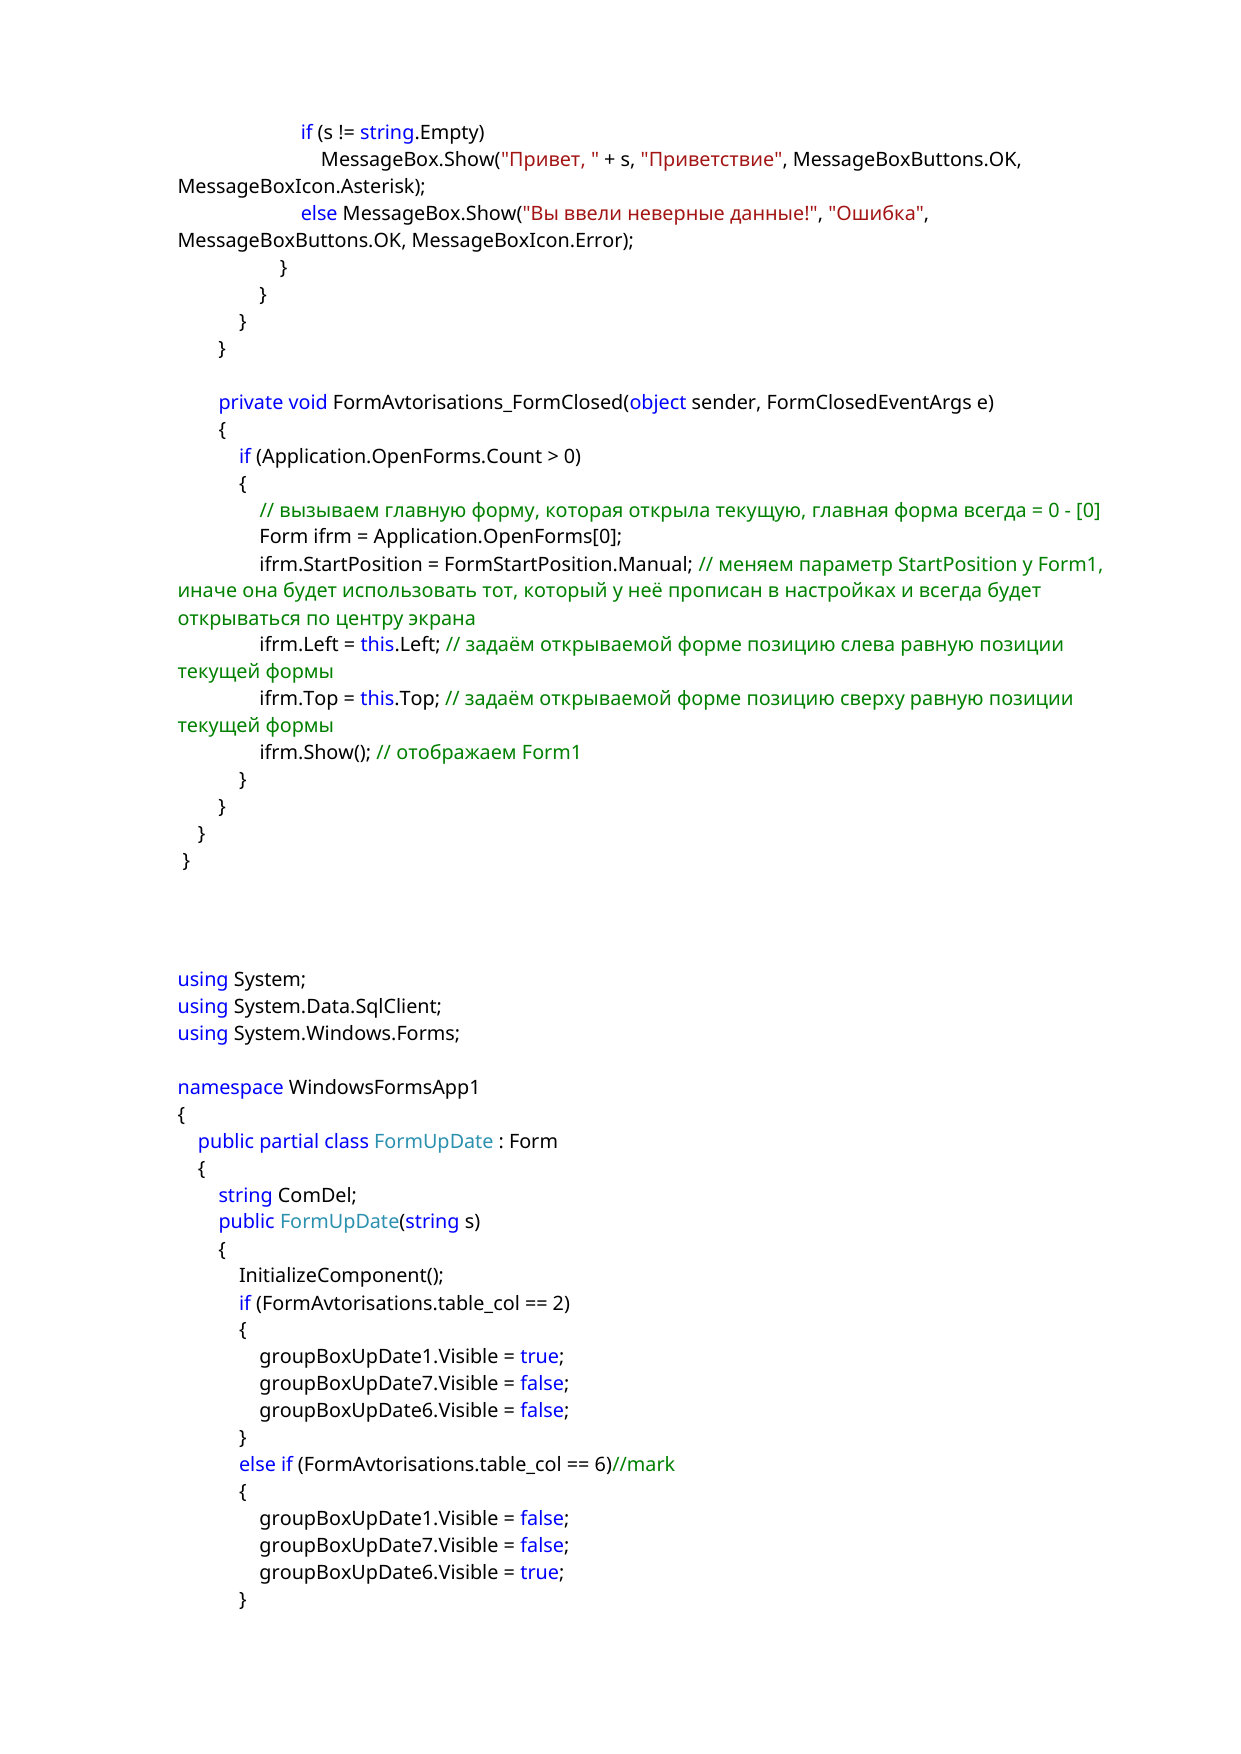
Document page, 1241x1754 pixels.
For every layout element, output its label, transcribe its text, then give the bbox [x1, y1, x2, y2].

text { [177, 1316, 1152, 1343]
text namespace WindowsFormsApp1 [177, 1073, 1152, 1100]
text groupBoxUpDate1.Visible = true; [177, 1343, 1152, 1370]
text { [177, 415, 1152, 442]
text } [177, 1586, 1152, 1612]
text ifrm.Top = this.Top; // задаём открываемой форме позицию сверху равную позиции текущей формы [177, 685, 1152, 739]
text groupBoxUpDate7.Visible = false; [177, 1532, 1152, 1558]
text public FormUpDate(string s) [177, 1208, 1152, 1235]
text { [177, 1478, 1152, 1504]
text { [177, 1100, 1152, 1127]
text ifrm.StartPosition = FormStartPosition.Manual; // меняем параметр StartPosition у Form1, иначе она будет использовать тот, который у неё прописан в настройках и всегда будет открываться по центру экрана [177, 550, 1152, 631]
text groupBoxUpDate6.Visible = false; [177, 1397, 1152, 1424]
text } [177, 280, 1152, 307]
text using System.Data.SqlClient; [177, 992, 1152, 1019]
text { [177, 469, 1152, 496]
text } [177, 766, 1152, 793]
text { [177, 1235, 1152, 1262]
text Form ifrm = Application.OpenForms[0]; [177, 523, 1152, 550]
text } [177, 793, 1152, 819]
text } [177, 307, 1152, 334]
text InitializeComponent(); [177, 1262, 1152, 1289]
text string ComDel; [177, 1181, 1152, 1208]
text groupBoxUpDate1.Visible = false; [177, 1504, 1152, 1532]
text if (Application.OpenForms.Count > 0) [177, 442, 1152, 469]
text groupBoxUpDate6.Visible = true; [177, 1558, 1152, 1586]
text else MessageBox.Show("Вы ввели неверные данные!", "Ошибка", MessageBoxButtons.OK, MessageBoxIcon.Error); [177, 199, 1152, 253]
text // вызываем главную форму, которая открыла текущую, главная форма всегда = 0 - [0] [177, 496, 1152, 523]
text } [177, 847, 1152, 873]
text MessageBox.Show("Привет, " + s, "Приветствие", MessageBoxButtons.OK, MessageBoxIcon.Asterisk); [177, 145, 1152, 199]
text } [177, 253, 1152, 280]
text if (FormAvtorisations.table_col == 2) [177, 1289, 1152, 1316]
text private void FormAvtorisations_FormClosed(object sender, FormClosedEventArgs e) [177, 388, 1152, 415]
text { [177, 1154, 1152, 1181]
text using System; [177, 965, 1152, 992]
text if (s != string.Empty) [177, 118, 1152, 145]
text else if (FormAvtorisations.table_col == 6)//mark [177, 1451, 1152, 1478]
text public partial class FormUpDate : Form [177, 1127, 1152, 1154]
text ifrm.Left = this.Left; // задаём открываемой форме позицию слева равную позиции текущей формы [177, 631, 1152, 685]
text } [177, 819, 1152, 847]
text } [177, 1424, 1152, 1451]
text } [177, 334, 1152, 361]
text groupBoxUpDate7.Visible = false; [177, 1370, 1152, 1397]
text ifrm.Show(); // отображаем Form1 [177, 739, 1152, 766]
text using System.Windows.Forms; [177, 1019, 1152, 1046]
